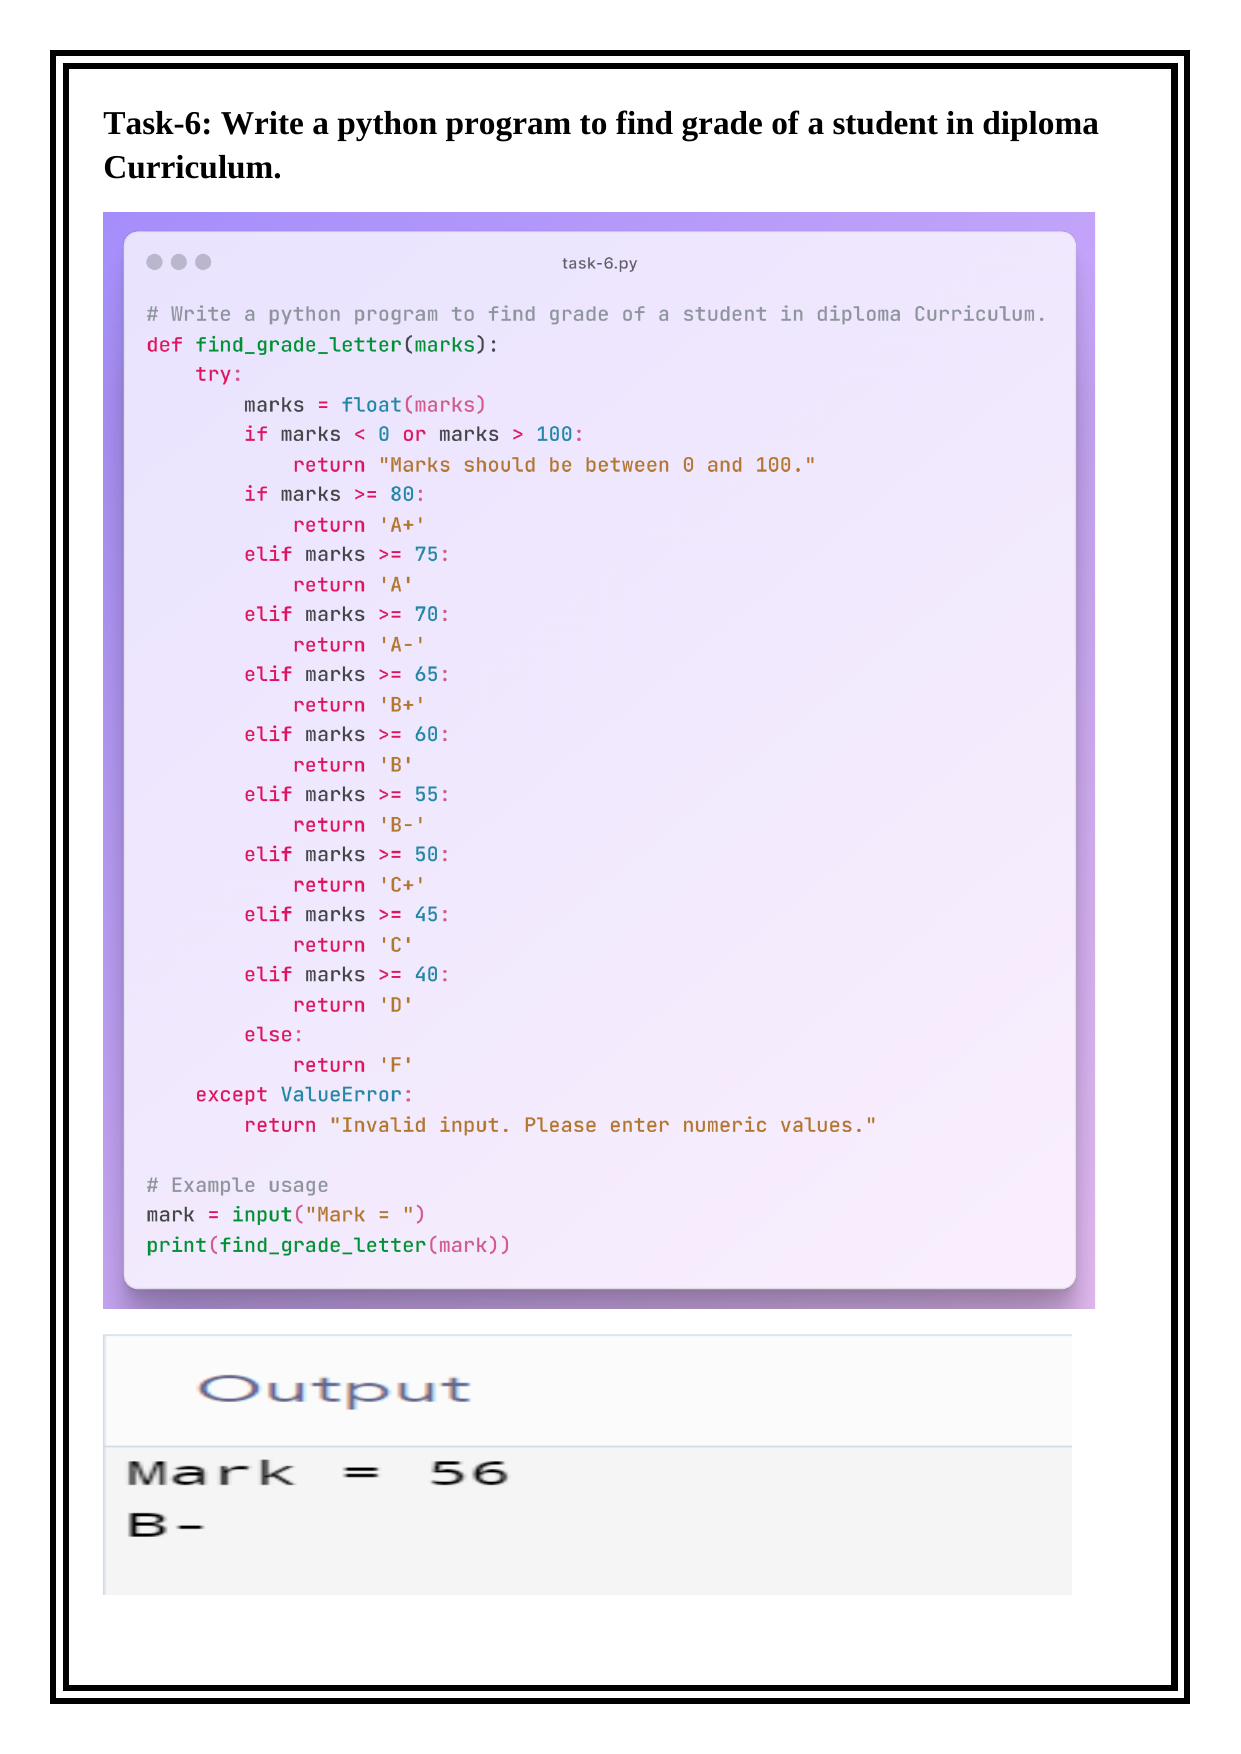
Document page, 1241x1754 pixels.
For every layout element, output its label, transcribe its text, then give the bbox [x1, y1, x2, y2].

picture [103, 1333, 1073, 1595]
text Task-6: Write a python program to find grade of a student in diploma Curriculum. [103, 103, 1137, 185]
picture [103, 212, 1096, 1309]
